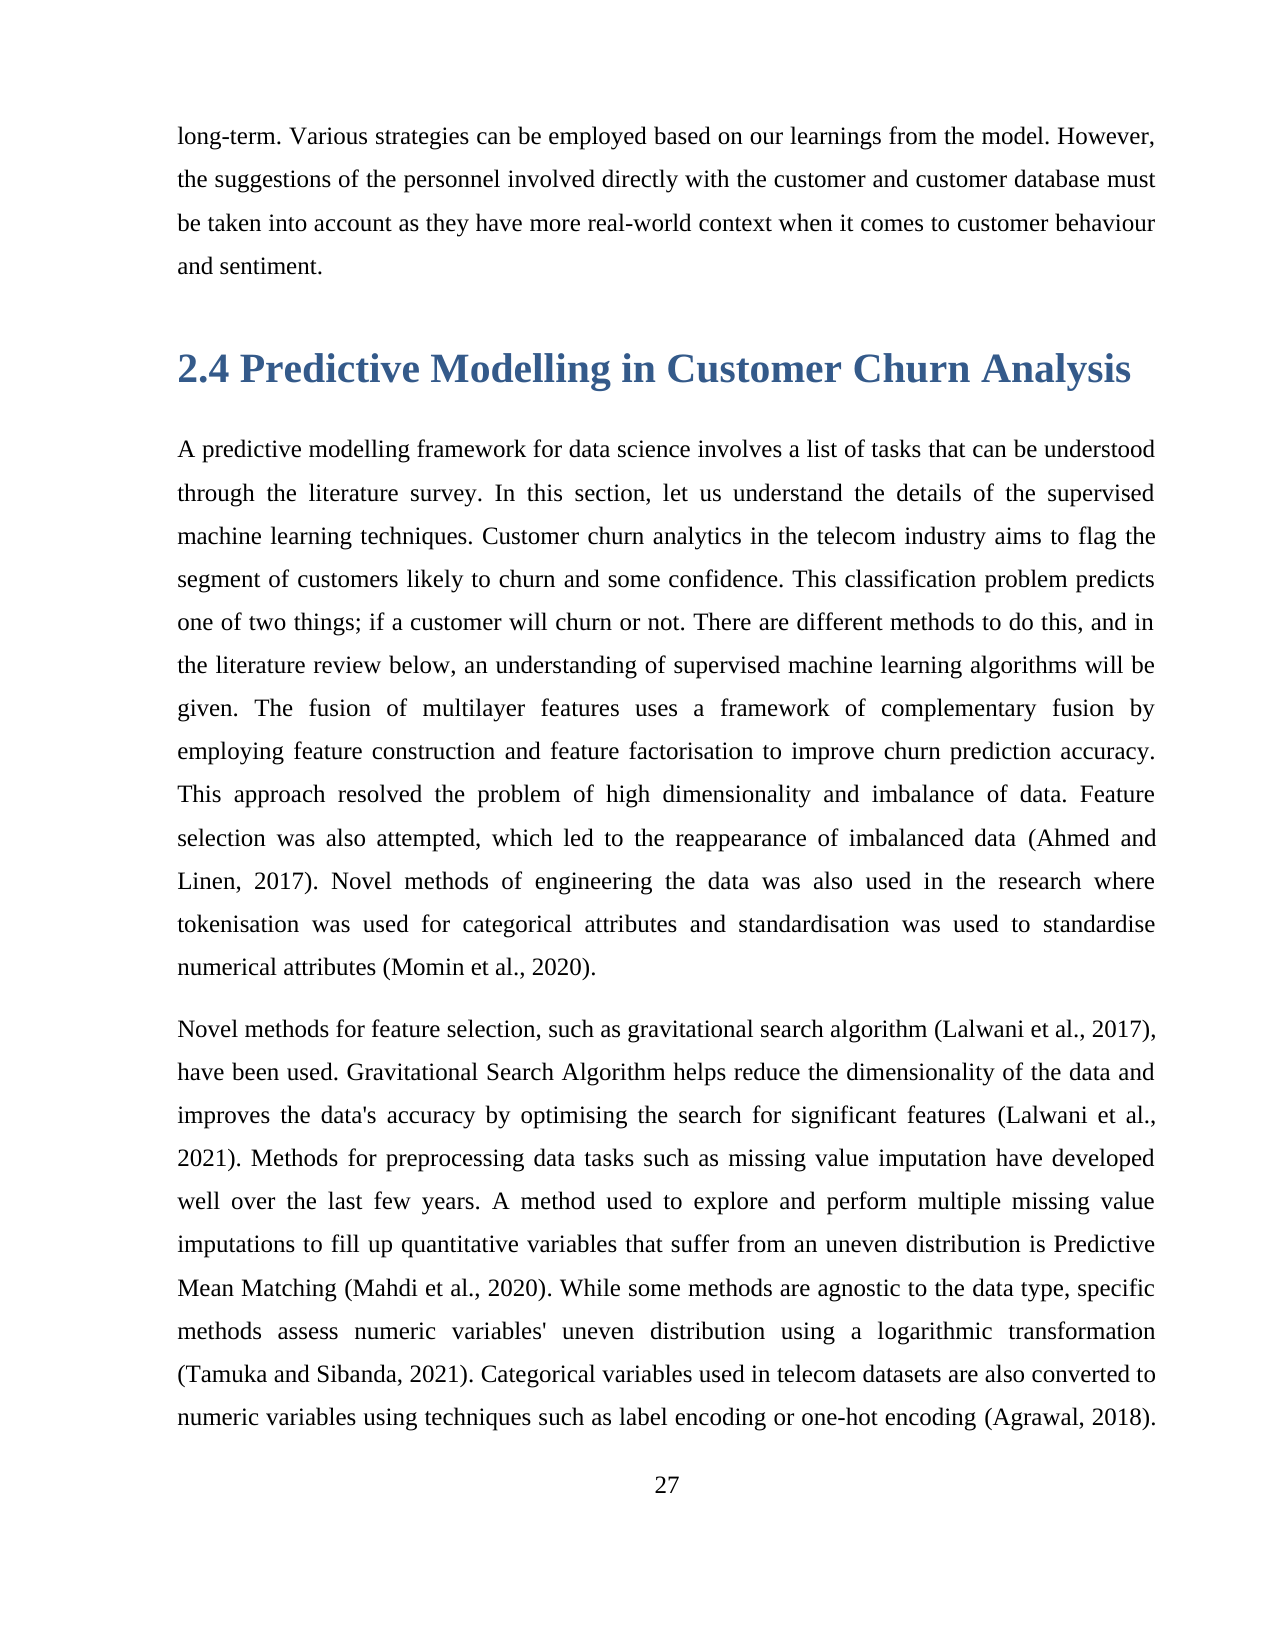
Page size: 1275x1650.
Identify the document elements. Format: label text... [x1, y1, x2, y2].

subtitle 2.4 Predictive Modelling in Customer Churn Analysis [177, 344, 1156, 392]
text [177, 1014, 1156, 1431]
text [177, 121, 1156, 279]
text A predictive modelling framework for data science involves a list of tasks that can be understood through the literature survey. In this section, let us understand the details of the supervised machine learning techniques. Customer churn analytics in the telecom industry aims to flag the segment of customers likely to churn and some confidence. This classification problem predicts one of two things; if a customer will churn or not. There are different methods to do this, and in the literature review below, an understanding of supervised machine learning algorithms will be given. The fusion of multilayer features uses a framework of complementary fusion by employing feature construction and feature factorisation to improve churn prediction accuracy. This approach resolved the problem of high dimensionality and imbalance of data. Feature selection was also attempted, which led to the reappearance of imbalanced data (Ahmed and Linen, 2017). Novel methods of engineering the data was also used in the research where tokenisation was used for categorical attributes and standardisation was used to standardise numerical attributes (Momin et al., 2020). [177, 434, 1156, 981]
